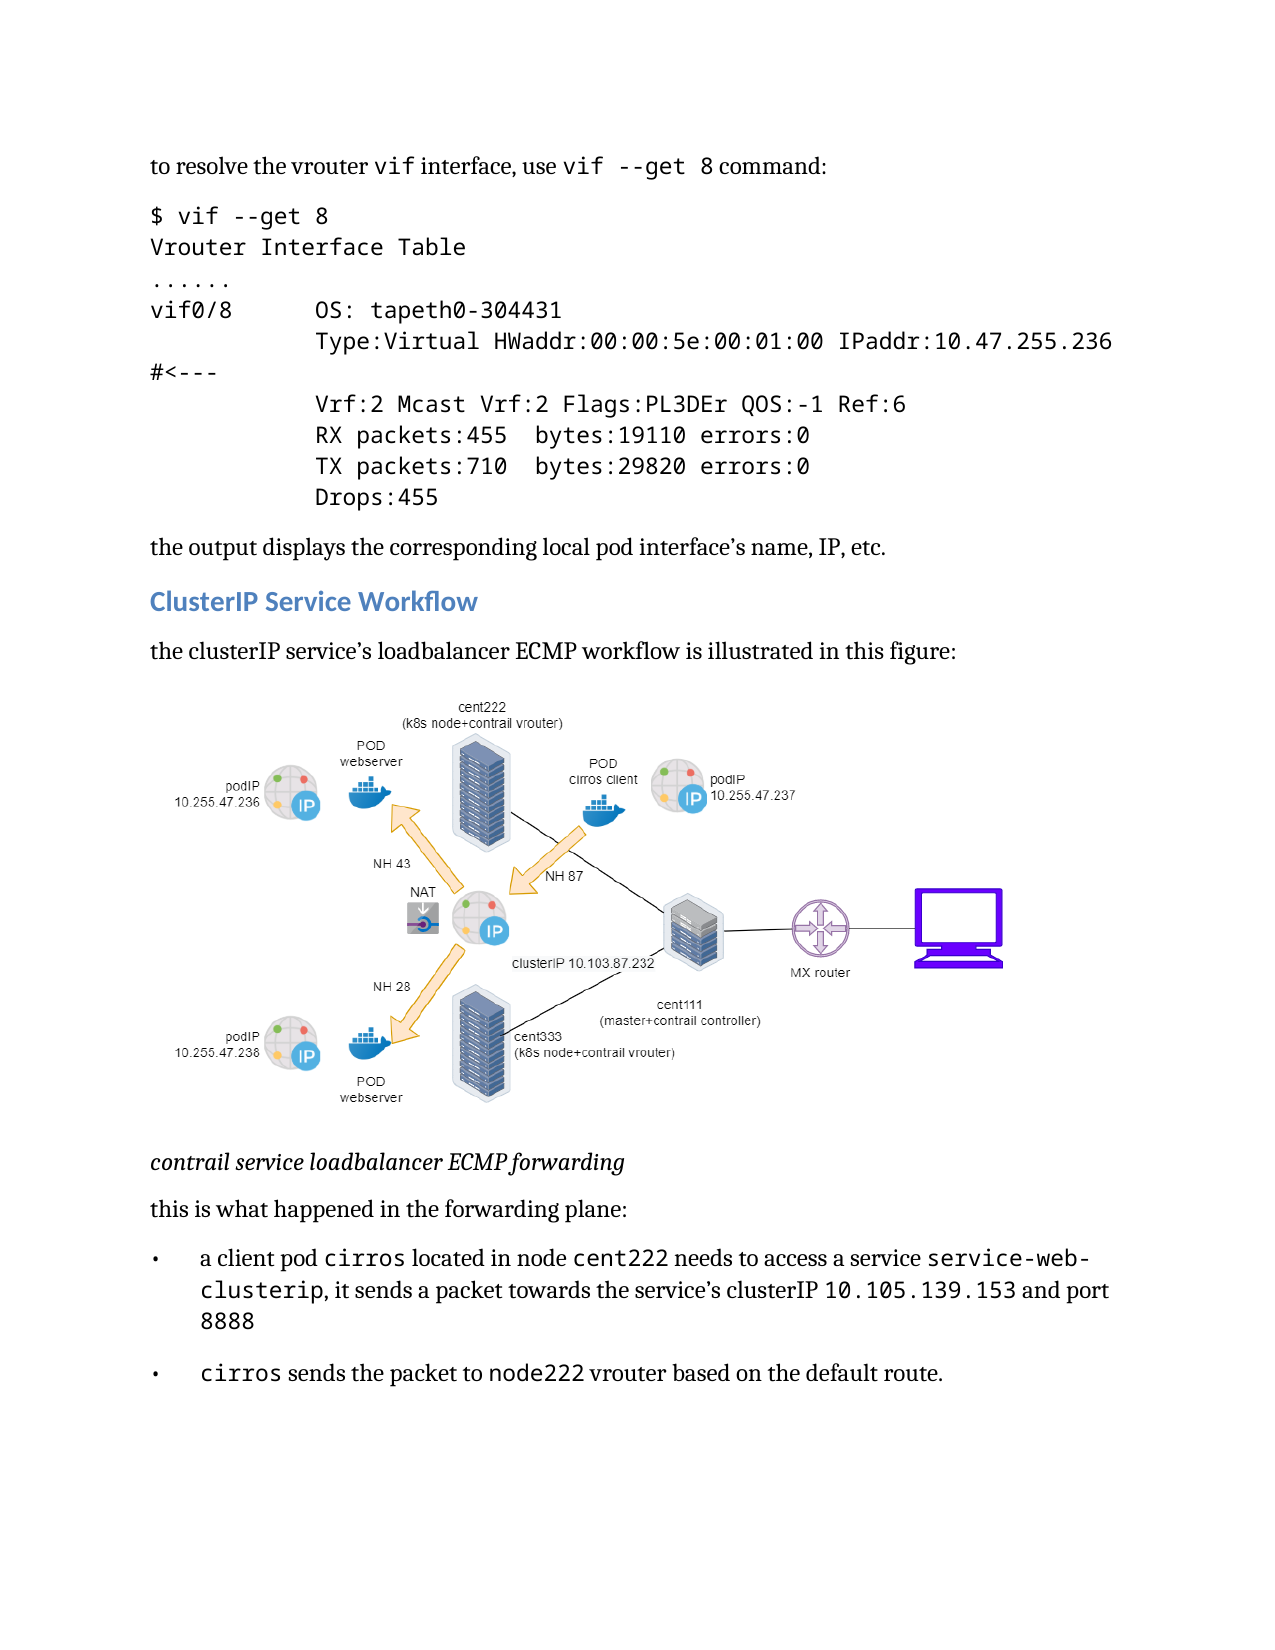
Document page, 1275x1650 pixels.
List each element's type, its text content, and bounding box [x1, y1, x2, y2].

text this is what happened in the forwarding plane: [150, 1195, 1125, 1224]
list a client pod cirros located in node cent222 needs to access a service service-web-clusterip, it sends a packet towards the service’s clusterIP 10.105.139.153 and port 8888 [150, 1242, 1125, 1336]
subtitle ClusterIP Service Workflow [150, 583, 1125, 618]
text the clusterIP service’s loadbalancer ECMP workflow is illustrated in this figure: [150, 637, 1125, 666]
text $ vif --get 8 Vrouter Interface Table ...... vif0/8 OS: tapeth0-304431 Type:Virtual HWaddr:00:00:5e:00:01:00 IPaddr:10.47.255.236 #<--- Vrf:2 Mcast Vrf:2 Flags:PL3DEr QOS:-1 Ref:6 RX packets:455 bytes:19110 errors:0 TX packets:710 bytes:29820 errors:0 Drops:455 [150, 200, 1125, 512]
text the output displays the corresponding local pod interface’s name, IP, etc. [150, 533, 1125, 562]
text contrail service loadbalancer ECMP forwarding [150, 1147, 1125, 1176]
list cirros sends the packet to node222 vrouter based on the default route. [150, 1357, 1125, 1388]
text to resolve the vrouter vif interface, use vif --get 8 command: [150, 150, 1125, 181]
picture [168, 684, 1044, 1127]
